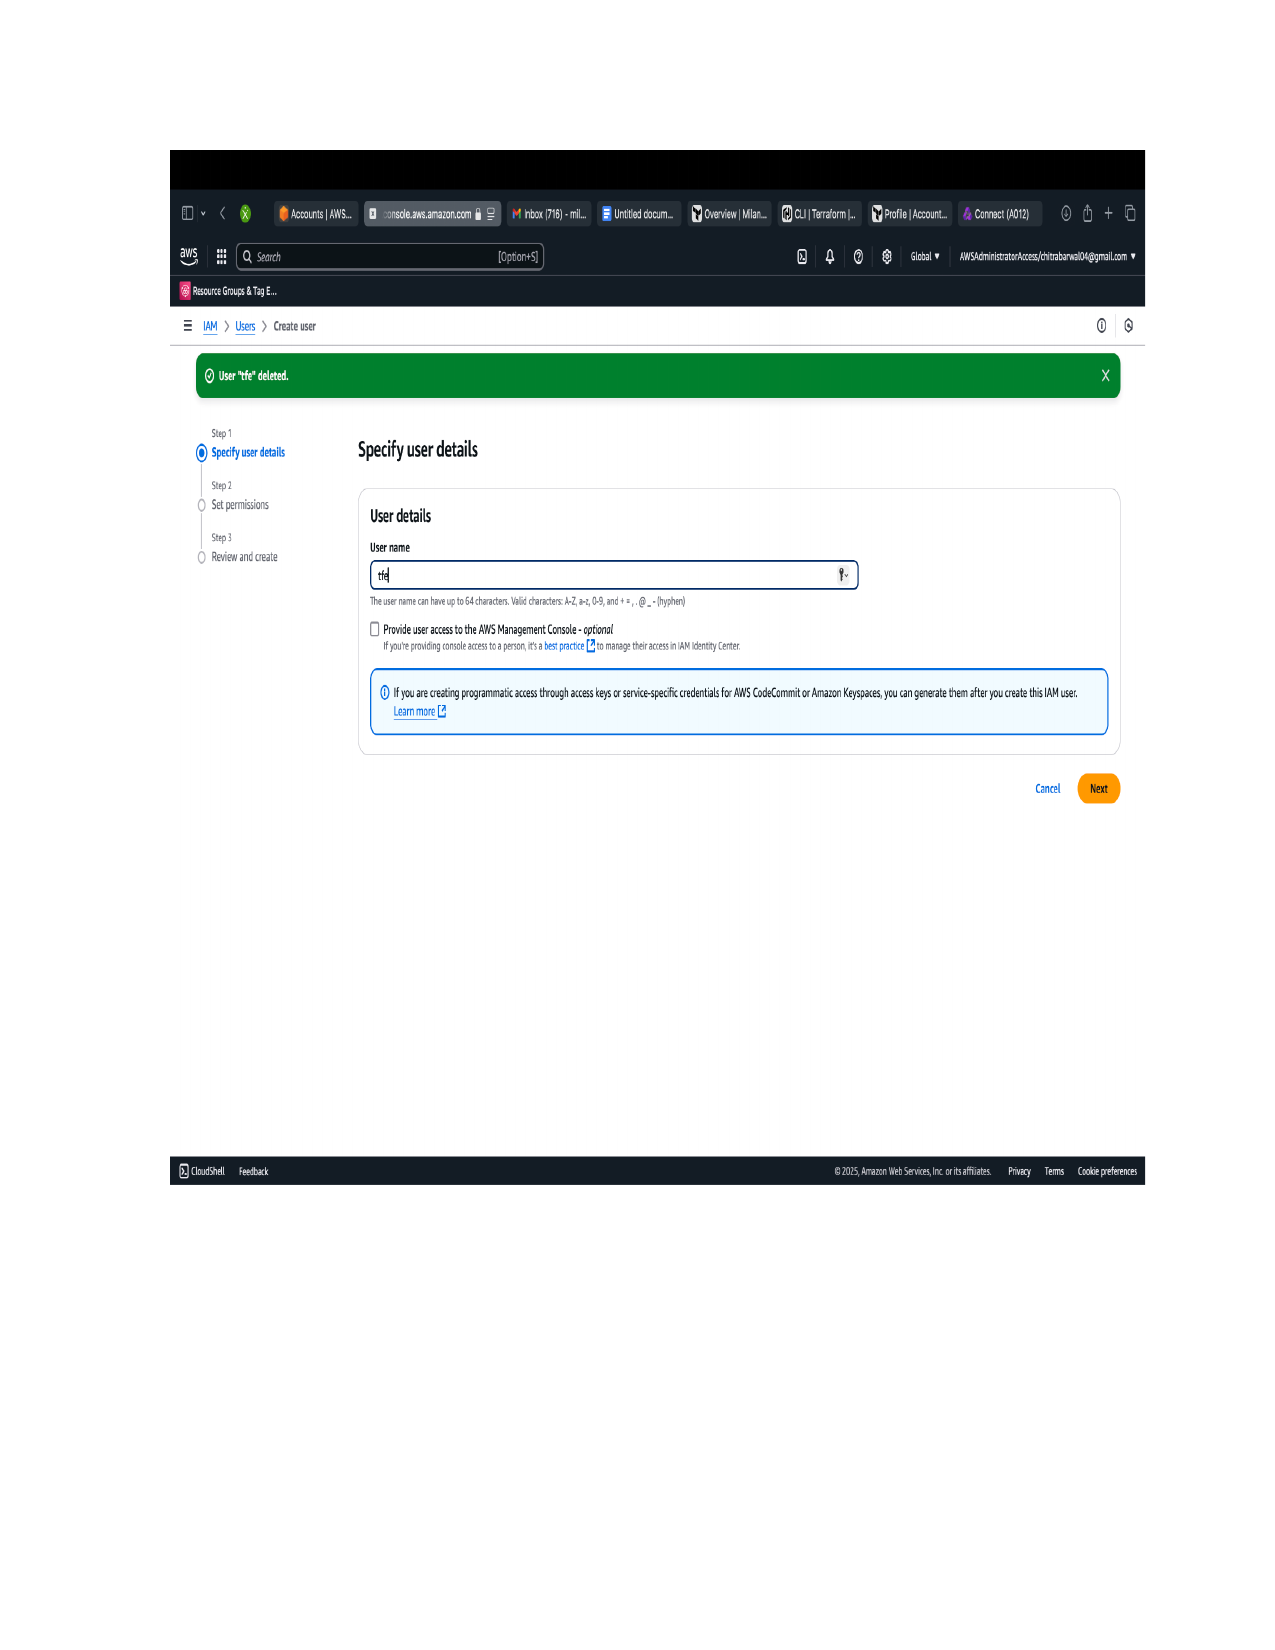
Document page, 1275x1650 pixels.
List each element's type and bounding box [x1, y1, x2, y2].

picture [170, 150, 1146, 1185]
